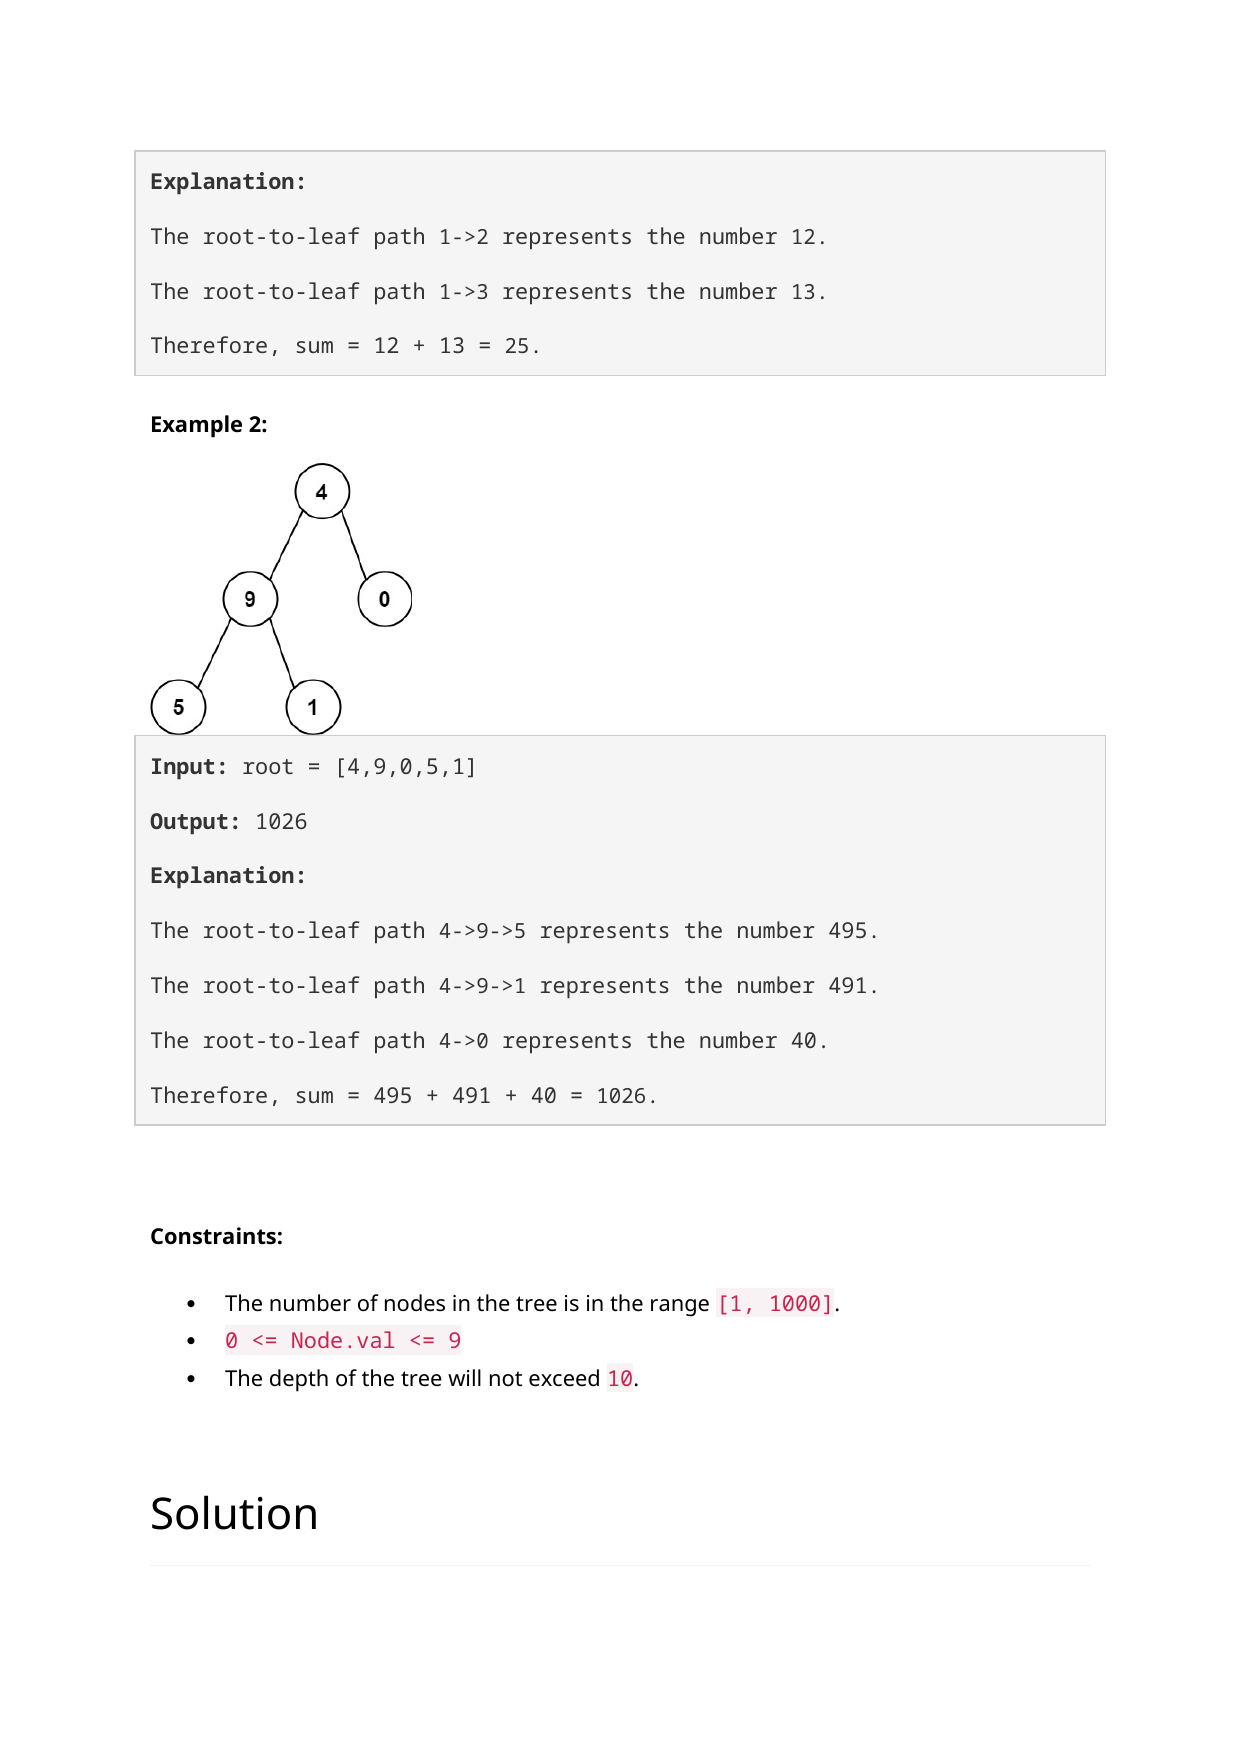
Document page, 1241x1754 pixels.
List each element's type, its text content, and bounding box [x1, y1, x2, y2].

text Explanation: [136, 844, 1105, 890]
text The root-to-leaf path 1->2 represents the number 12. [136, 205, 1105, 251]
text The root-to-leaf path 4->9->5 represents the number 495. [136, 899, 1105, 945]
picture [150, 463, 412, 735]
text Constraints: [150, 1213, 1090, 1251]
text Explanation: [136, 152, 1105, 196]
list The depth of the tree will not exceed 10. [187, 1355, 1090, 1392]
text Output: 1026 [136, 789, 1105, 836]
text Example 2: [150, 401, 1090, 439]
text The root-to-leaf path 4->0 represents the number 40. [136, 1009, 1105, 1055]
list The number of nodes in the tree is in the range [1, 1000]. [187, 1280, 1090, 1317]
list 0 <= Node.val <= 9 [187, 1317, 1090, 1355]
text The root-to-leaf path 1->3 represents the number 13. [136, 259, 1105, 306]
text The root-to-leaf path 4->9->1 represents the number 491. [136, 954, 1105, 1000]
text Therefore, sum = 495 + 491 + 40 = 1026. [136, 1063, 1105, 1124]
subtitle Solution [150, 1482, 1090, 1542]
text Therefore, sum = 12 + 13 = 25. [136, 314, 1105, 375]
text Input: root = [4,9,0,5,1] [136, 736, 1105, 781]
